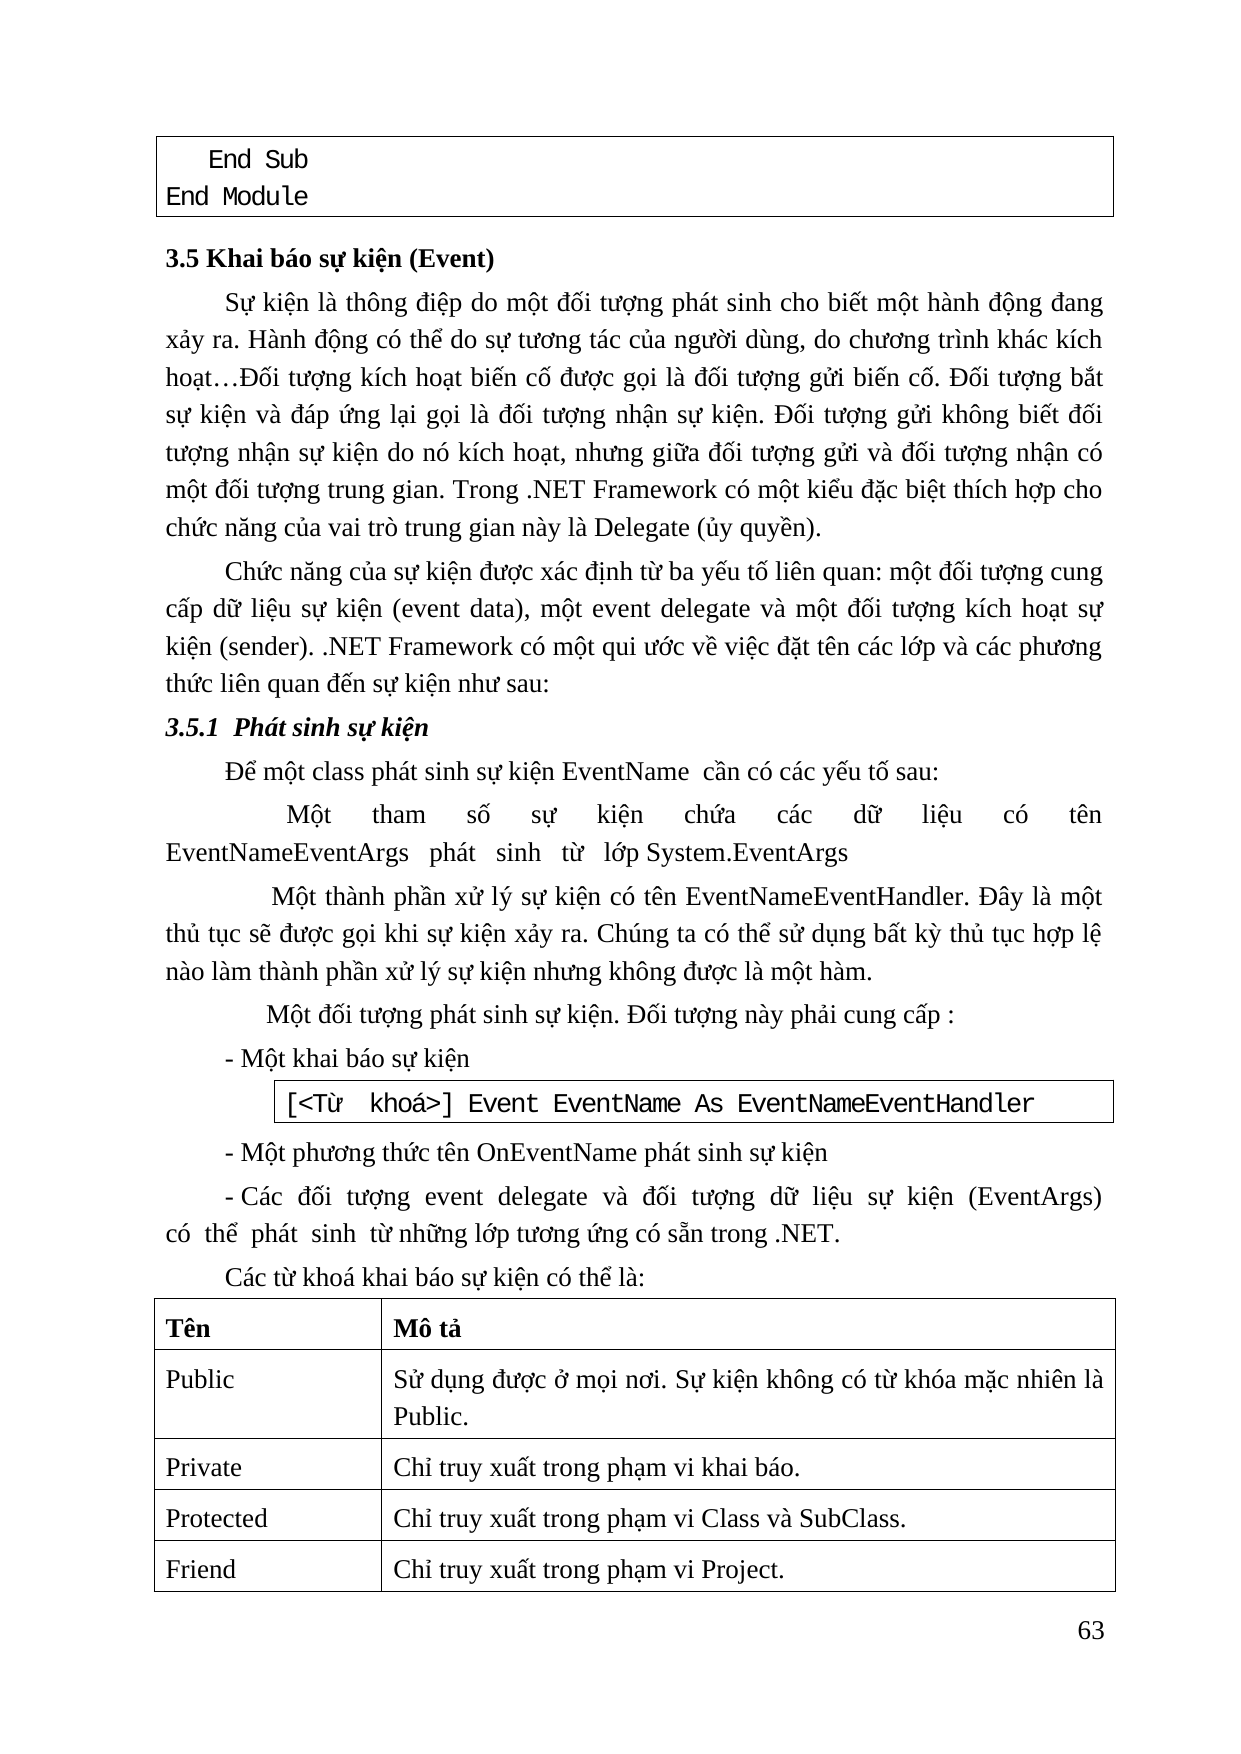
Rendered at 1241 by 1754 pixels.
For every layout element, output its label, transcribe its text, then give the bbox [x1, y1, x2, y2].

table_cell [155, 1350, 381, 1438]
text  Một thành phần xử lý sự kiện có tên EventNameEventHandler. Đây là một thủ tục sẽ được gọi khi sự kiện xảy ra. Chúng ta có thể sử dụng bất kỳ thủ tục hợp lệ nào làm thành phần xử lý sự kiện nhưng không được là một hàm. [165, 873, 1104, 986]
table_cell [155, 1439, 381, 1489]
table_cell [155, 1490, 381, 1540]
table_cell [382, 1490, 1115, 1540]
text End Module [157, 173, 1113, 216]
text - Các đối tượng event delegate và đối tượng dữ liệu sự kiện (EventArgs) có thể phát sinh từ những lớp tương ứng có sẵn trong .NET. [165, 1173, 1104, 1248]
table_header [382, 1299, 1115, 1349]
text Các từ khoá khai báo sự kiện có thể là: [165, 1254, 1104, 1292]
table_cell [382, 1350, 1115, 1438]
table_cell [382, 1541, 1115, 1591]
text Sự kiện là thông điệp do một đối tượng phát sinh cho biết một hành động đang xảy ra. Hành động có thể do sự tương tác của người dùng, do chương trình khác kích hoạt…Đối tượng kích hoạt biến cố được gọi là đối tượng gửi biến cố. Đối tượng bắt sự kiện và đáp ứng lại gọi là đối tượng nhận sự kiện. Đối tượng gửi không biết đối tượng nhận sự kiện do nó kích hoạt, nhưng giữa đối tượng gửi và đối tượng nhận có một đối tượng trung gian. Trong .NET Framework có một kiểu đặc biệt thích hợp cho chức năng của vai trò trung gian này là Delegate (ủy quyền). [165, 279, 1104, 542]
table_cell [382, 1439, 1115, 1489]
text - Một phương thức tên OnEventName phát sinh sự kiện [165, 1129, 1104, 1167]
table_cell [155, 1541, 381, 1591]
text  Một đối tượng phát sinh sự kiện. Đối tượng này phải cung cấp : [165, 992, 1104, 1029]
text 3.5 Khai báo sự kiện (Event) [165, 236, 1104, 273]
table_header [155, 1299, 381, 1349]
text End Sub [157, 137, 1113, 173]
text Để một class phát sinh sự kiện EventName cần có các yếu tố sau: [165, 748, 1104, 786]
text 3.5.1 Phát sinh sự kiện [165, 704, 1104, 742]
text  Một tham số sự kiện chứa các dữ liệu có tên EventNameEventArgs phát sinh từ lớp System.EventArgs [165, 792, 1104, 867]
text [<Từ khoá>] Event EventName As EventNameEventHandler [275, 1081, 1113, 1122]
text Chức năng của sự kiện được xác định từ ba yếu tố liên quan: một đối tượng cung cấp dữ liệu sự kiện (event data), một event delegate và một đối tượng kích hoạt sự kiện (sender). .NET Framework có một qui ước về việc đặt tên các lớp và các phương thức liên quan đến sự kiện như sau: [165, 548, 1104, 698]
text - Một khai báo sự kiện [165, 1036, 1104, 1073]
